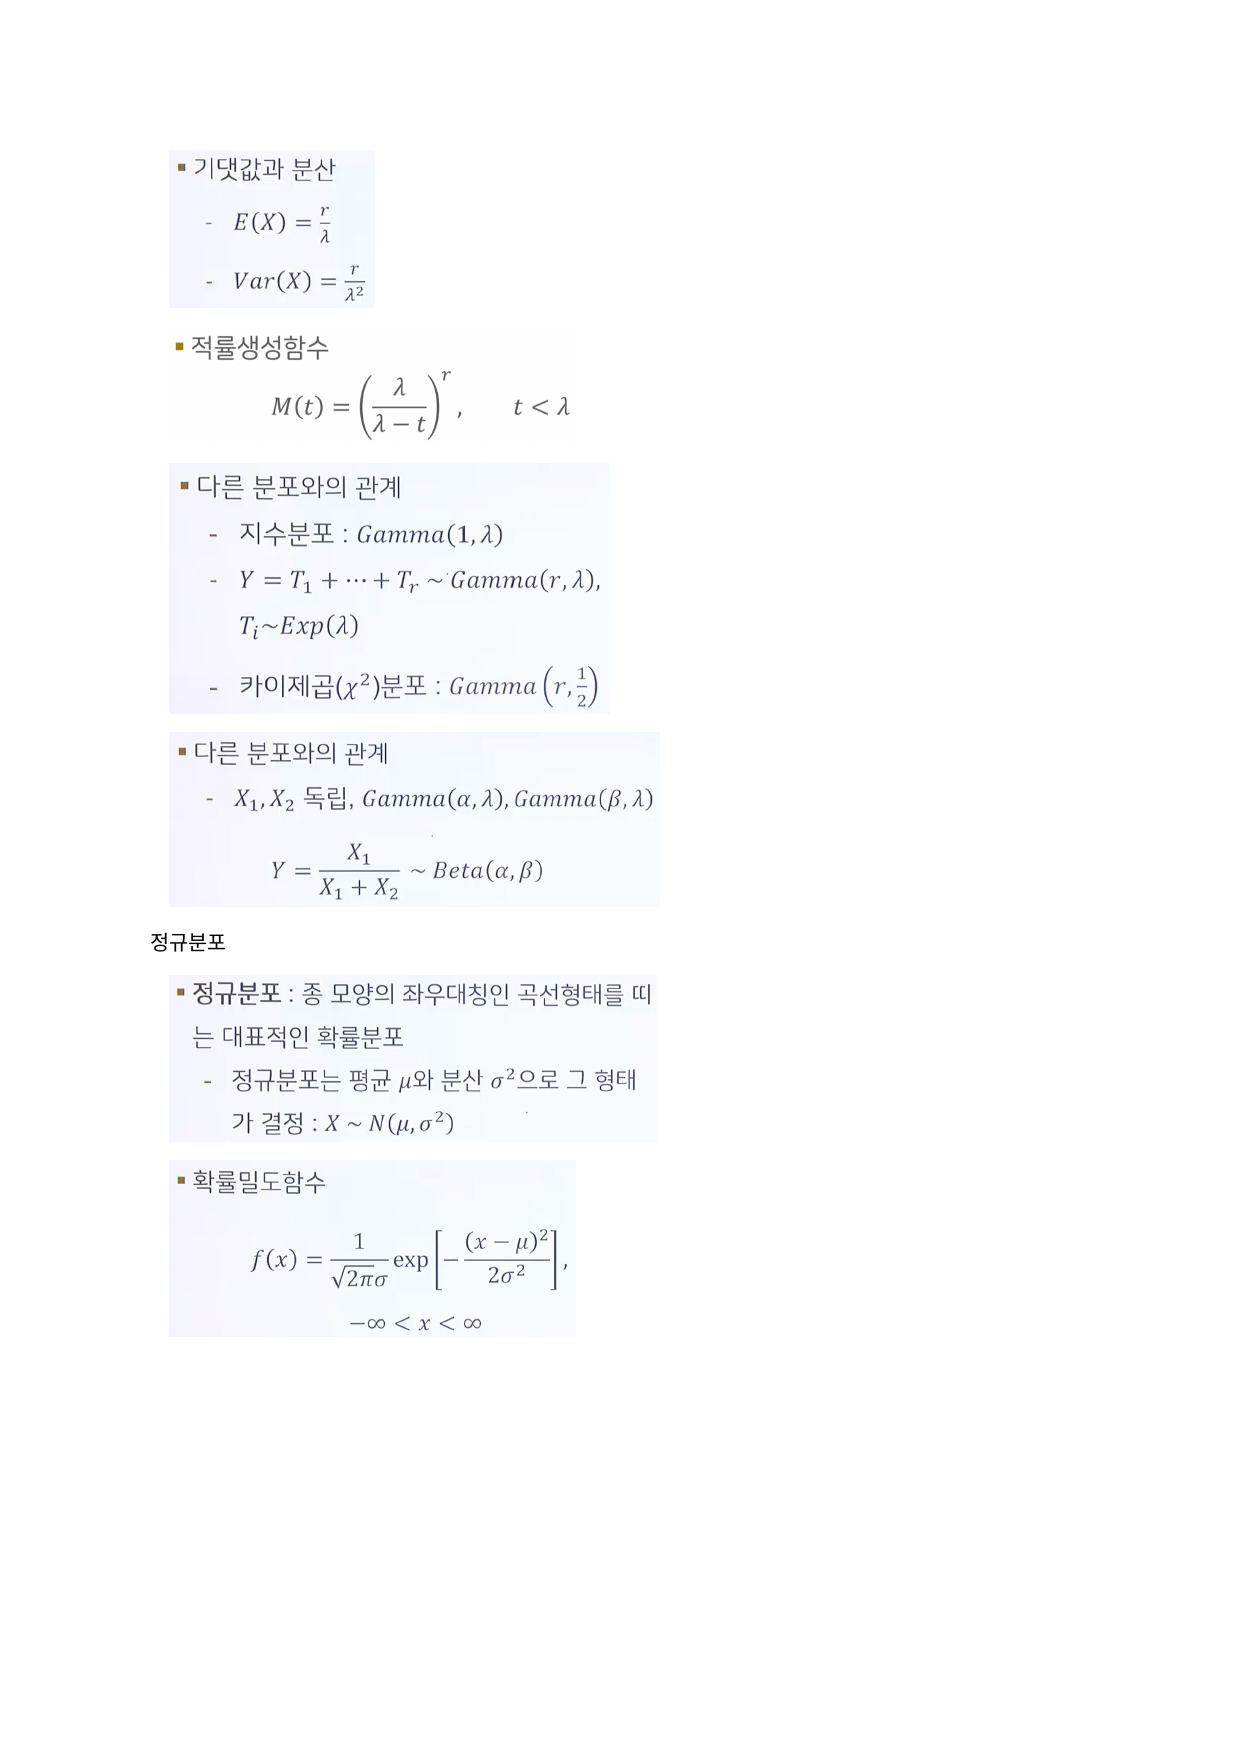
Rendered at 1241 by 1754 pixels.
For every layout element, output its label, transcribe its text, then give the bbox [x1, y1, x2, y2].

text 정규분포 [150, 926, 1090, 956]
